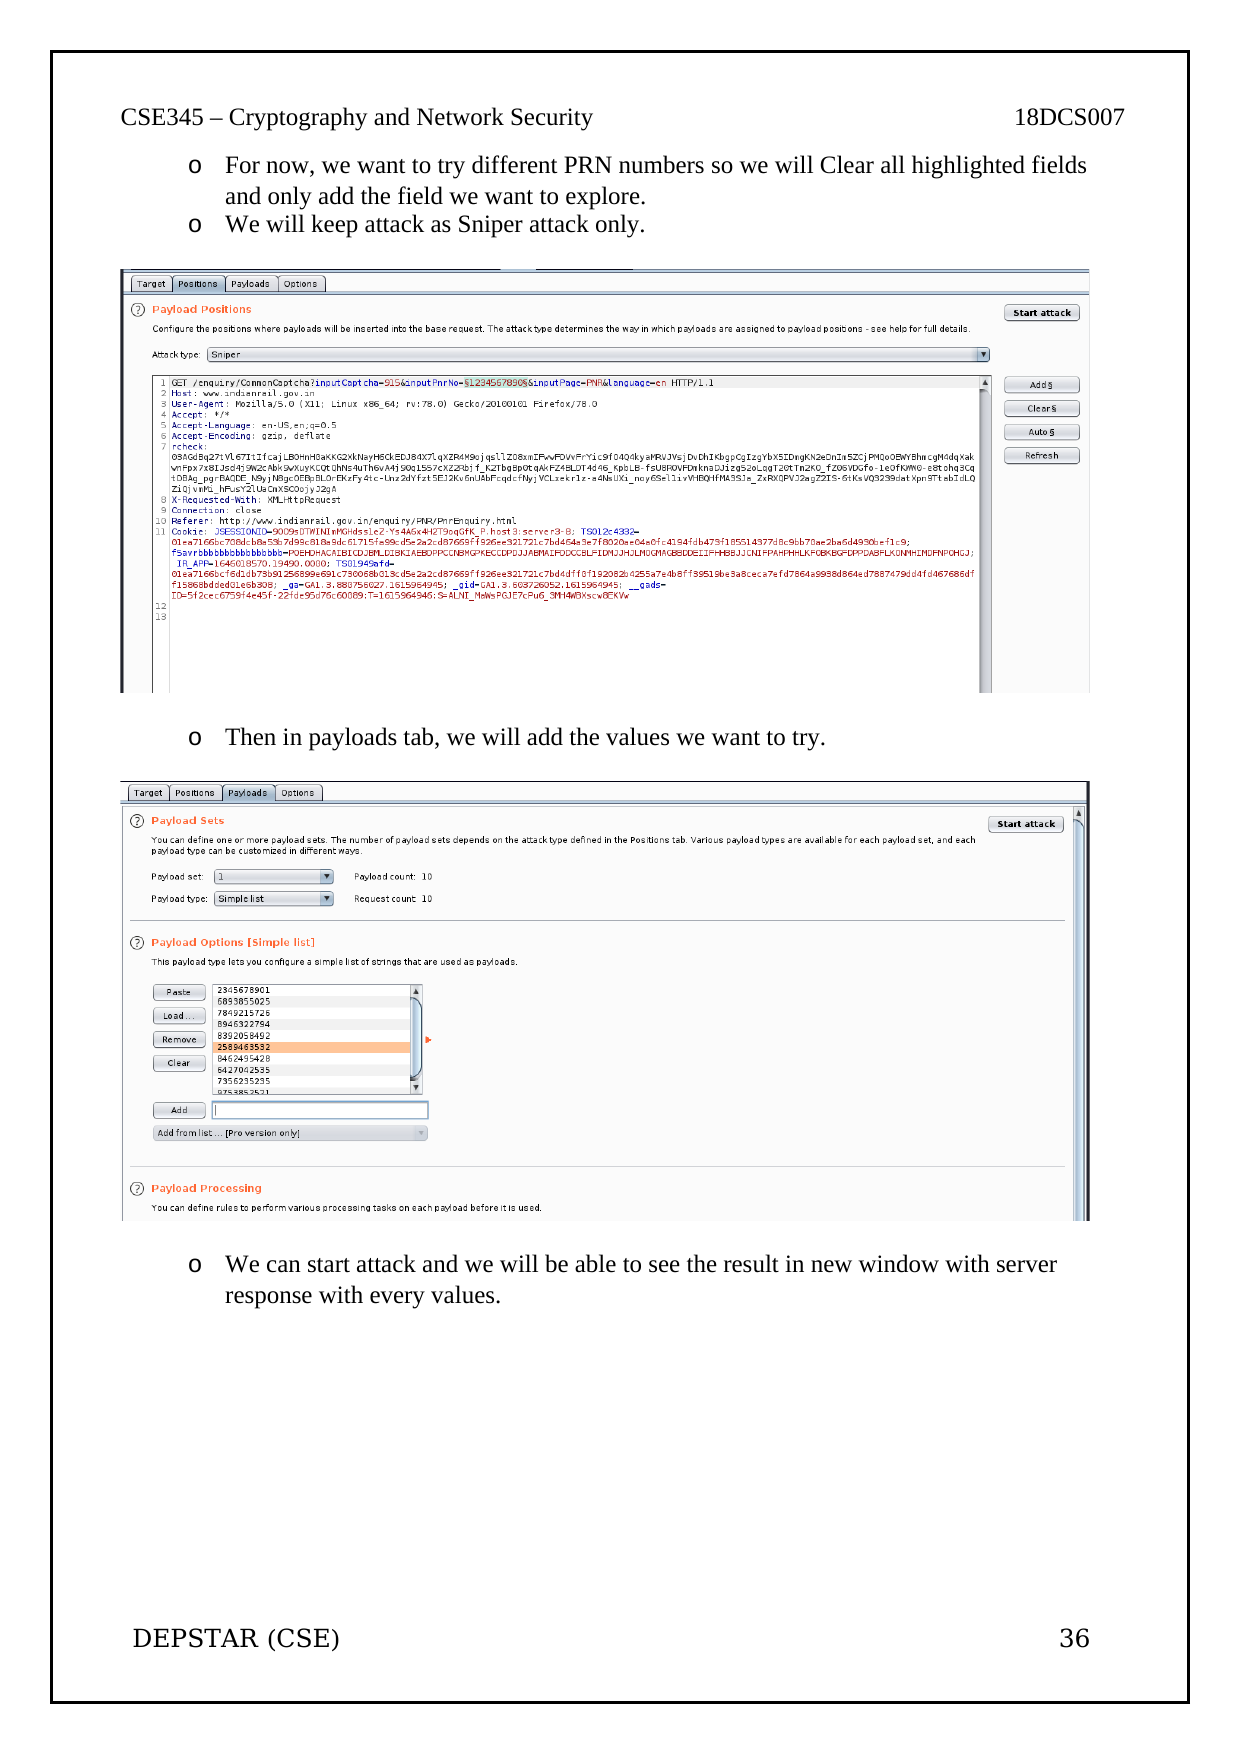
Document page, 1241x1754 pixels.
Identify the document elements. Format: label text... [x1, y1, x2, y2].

list We can start attack and we will be able to see the result in new window with server response with every values. [187, 1249, 1090, 1309]
list Then in payloads tab, we will add the values we want to try. [187, 722, 1090, 752]
list For now, we want to try different PRN numbers so we will Clear all highlighted fields and only add the field we want to explore. [187, 150, 1090, 209]
picture [120, 781, 1090, 1221]
picture [120, 269, 1090, 693]
list We will keep attack as Sniper attack only. [187, 209, 1090, 240]
